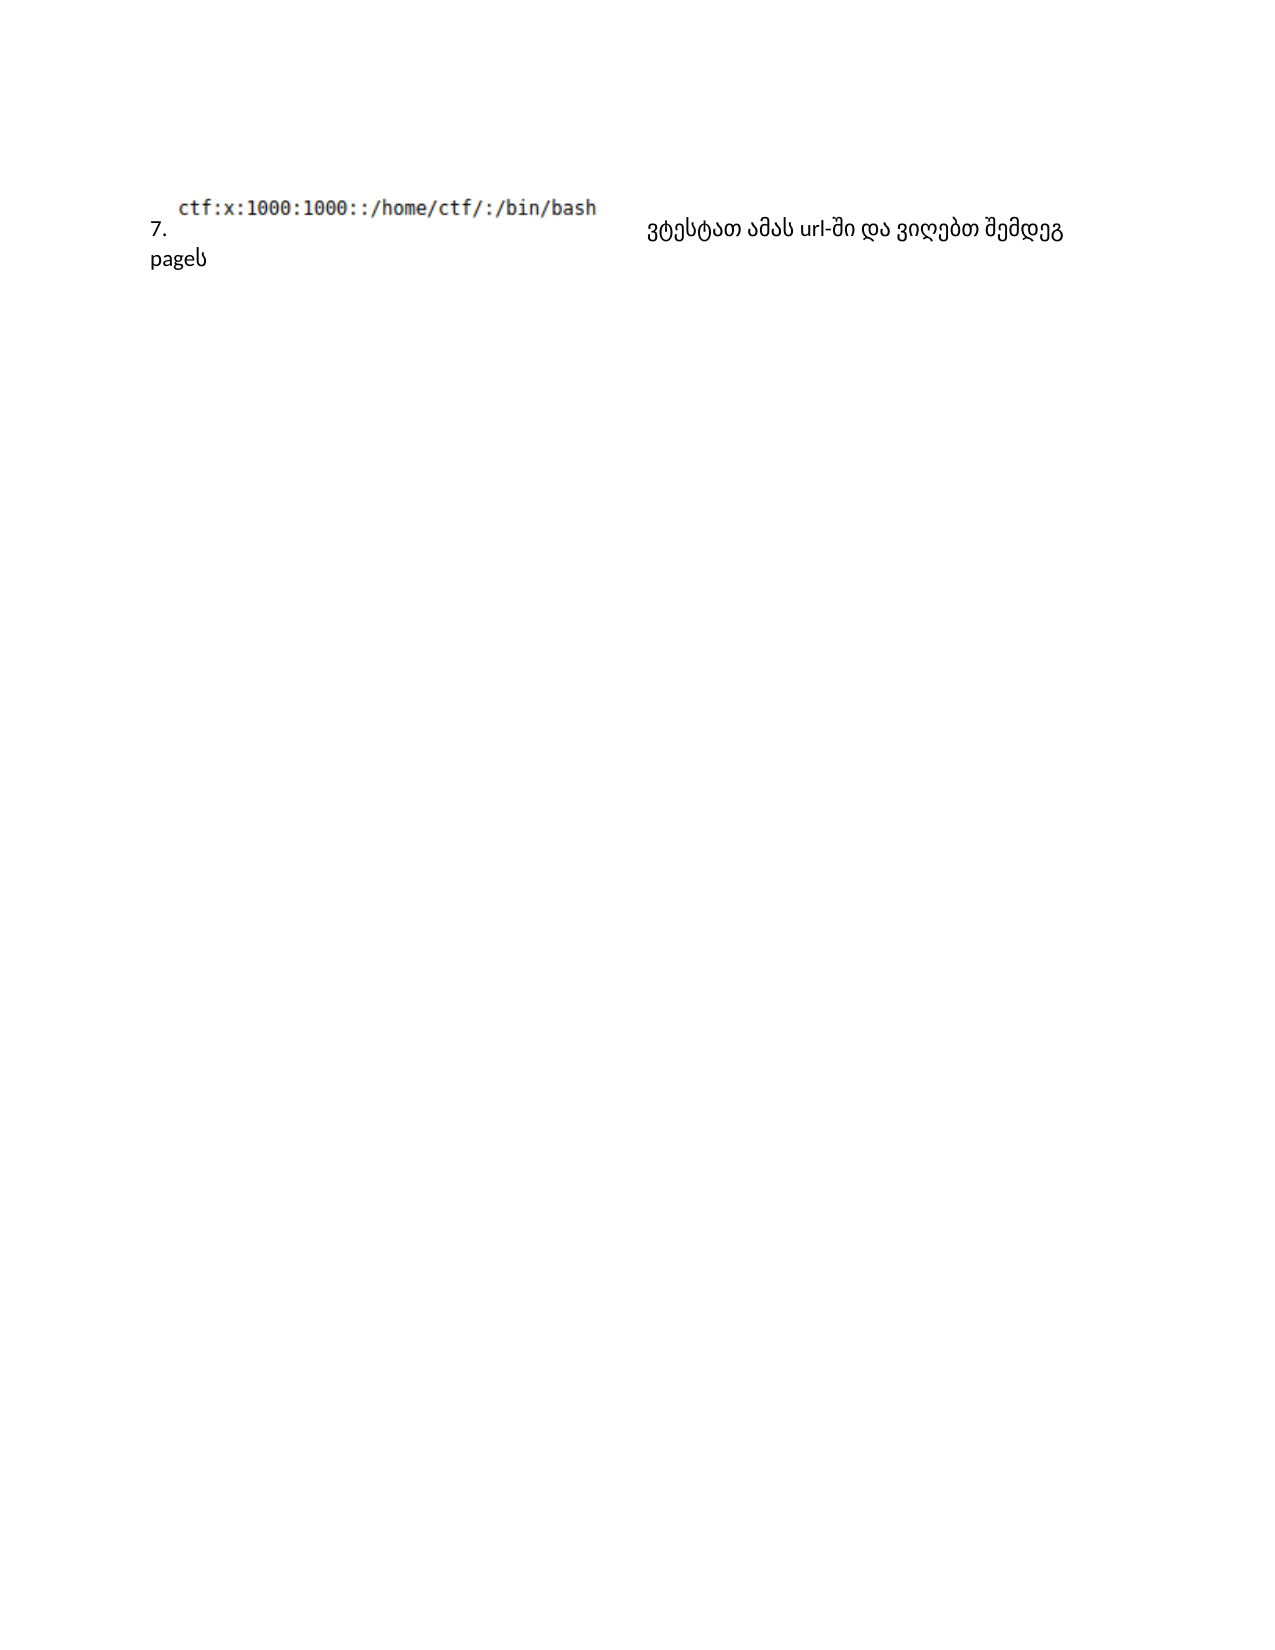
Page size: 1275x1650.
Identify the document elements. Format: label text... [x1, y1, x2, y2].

picture [172, 196, 642, 236]
